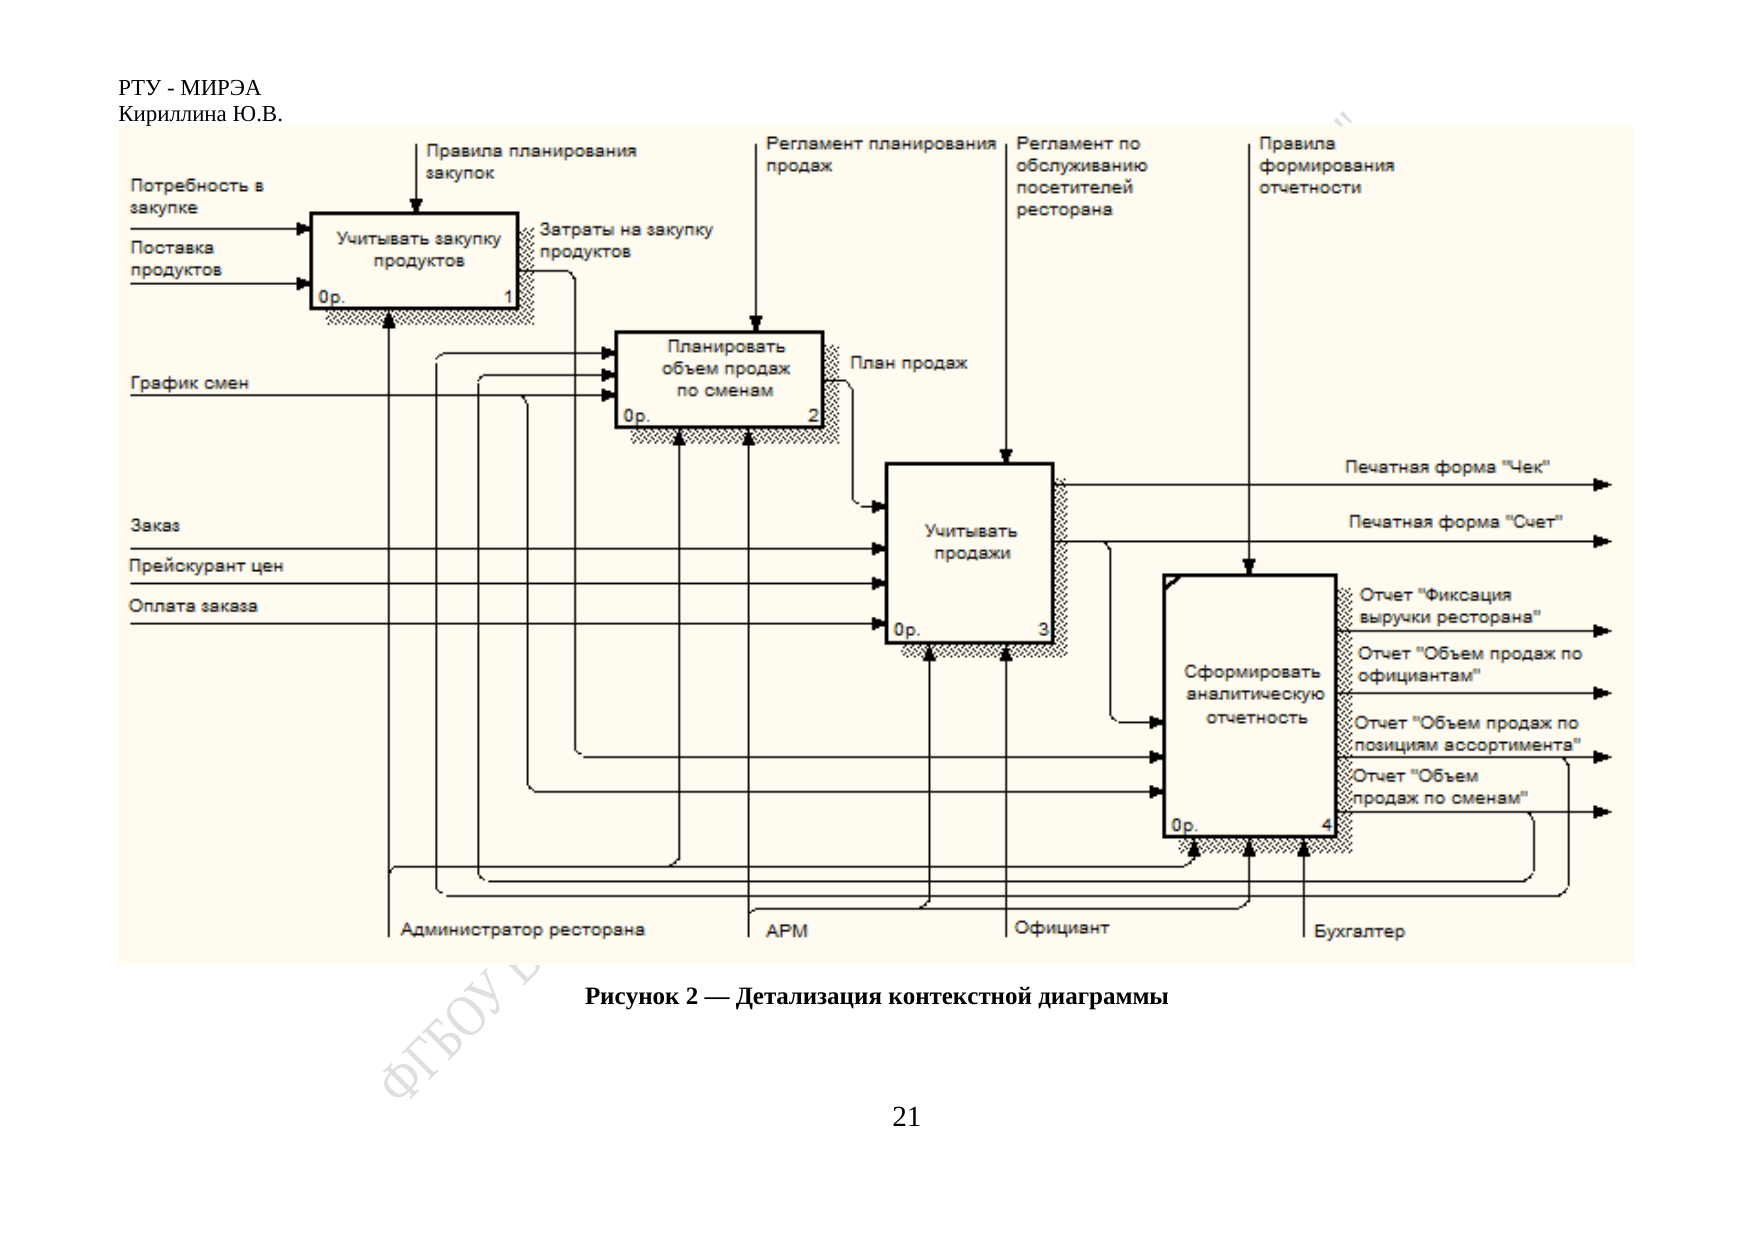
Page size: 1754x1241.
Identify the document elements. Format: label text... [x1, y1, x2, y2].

picture [118, 126, 1634, 965]
text Рисунок 2 — Детализация контекстной диаграммы [118, 981, 1636, 1010]
